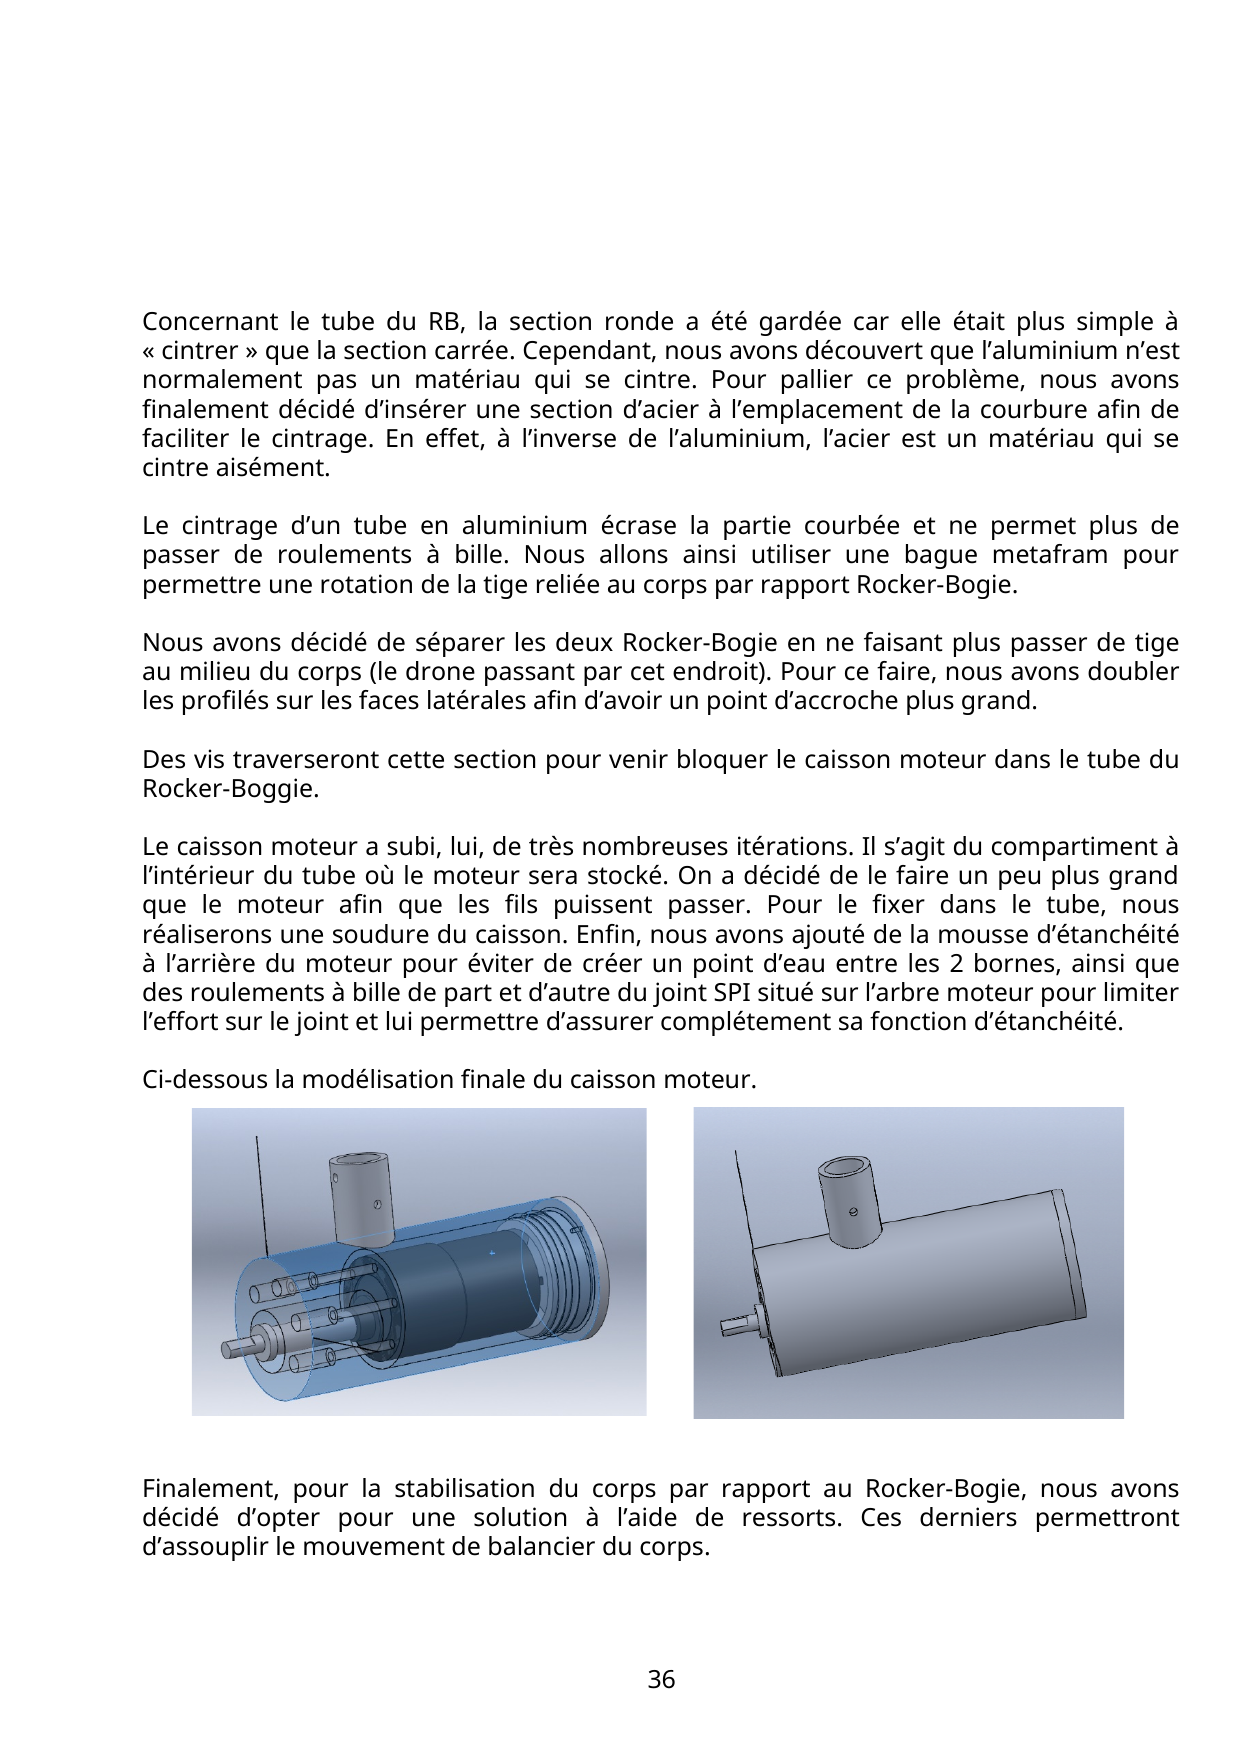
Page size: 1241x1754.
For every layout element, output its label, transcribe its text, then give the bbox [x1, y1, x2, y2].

picture [693, 1107, 1125, 1419]
text Concernant le tube du RB, la section ronde a été gardée car elle était plus simple à « cintrer » que la section carrée. Cependant, nous avons découvert que l’aluminium n’est normalement pas un matériau qui se cintre. Pour pallier ce problème, nous avons finalement décidé d’insérer une section d’acier à l’emplacement de la courbure afin de faciliter le cintrage. En effet, à l’inverse de l’aluminium, l’acier est un matériau qui se cintre aisément. [142, 307, 1181, 482]
text Finalement, pour la stabilisation du corps par rapport au Rocker-Bogie, nous avons décidé d’opter pour une solution à l’aide de ressorts. Ces derniers permettront d’assouplir le mouvement de balancier du corps. [142, 1474, 1181, 1561]
text Ci-dessous la modélisation finale du caisson moteur. [142, 1066, 1181, 1095]
picture [190, 1108, 646, 1415]
text Des vis traverseront cette section pour venir bloquer le caisson moteur dans le tube du Rocker-Boggie. [142, 745, 1181, 803]
text Nous avons décidé de séparer les deux Rocker-Bogie en ne faisant plus passer de tige au milieu du corps (le drone passant par cet endroit). Pour ce faire, nous avons doubler les profilés sur les faces latérales afin d’avoir un point d’accroche plus grand. [142, 628, 1181, 716]
text Le caisson moteur a subi, lui, de très nombreuses itérations. Il s’agit du compartiment à l’intérieur du tube où le moteur sera stocké. On a décidé de le faire un peu plus grand que le moteur afin que les fils puissent passer. Pour le fixer dans le tube, nous réaliserons une soudure du caisson. Enfin, nous avons ajouté de la mousse d’étanchéité à l’arrière du moteur pour éviter de créer un point d’eau entre les 2 bornes, ainsi que des roulements à bille de part et d’autre du joint SPI situé sur l’arbre moteur pour limiter l’effort sur le joint et lui permettre d’assurer complétement sa fonction d’étanchéité. [142, 832, 1181, 1036]
text Le cintrage d’un tube en aluminium écrase la partie courbée et ne permet plus de passer de roulements à bille. Nous allons ainsi utiliser une bague metafram pour permettre une rotation de la tige reliée au corps par rapport Rocker-Bogie. [142, 511, 1181, 599]
